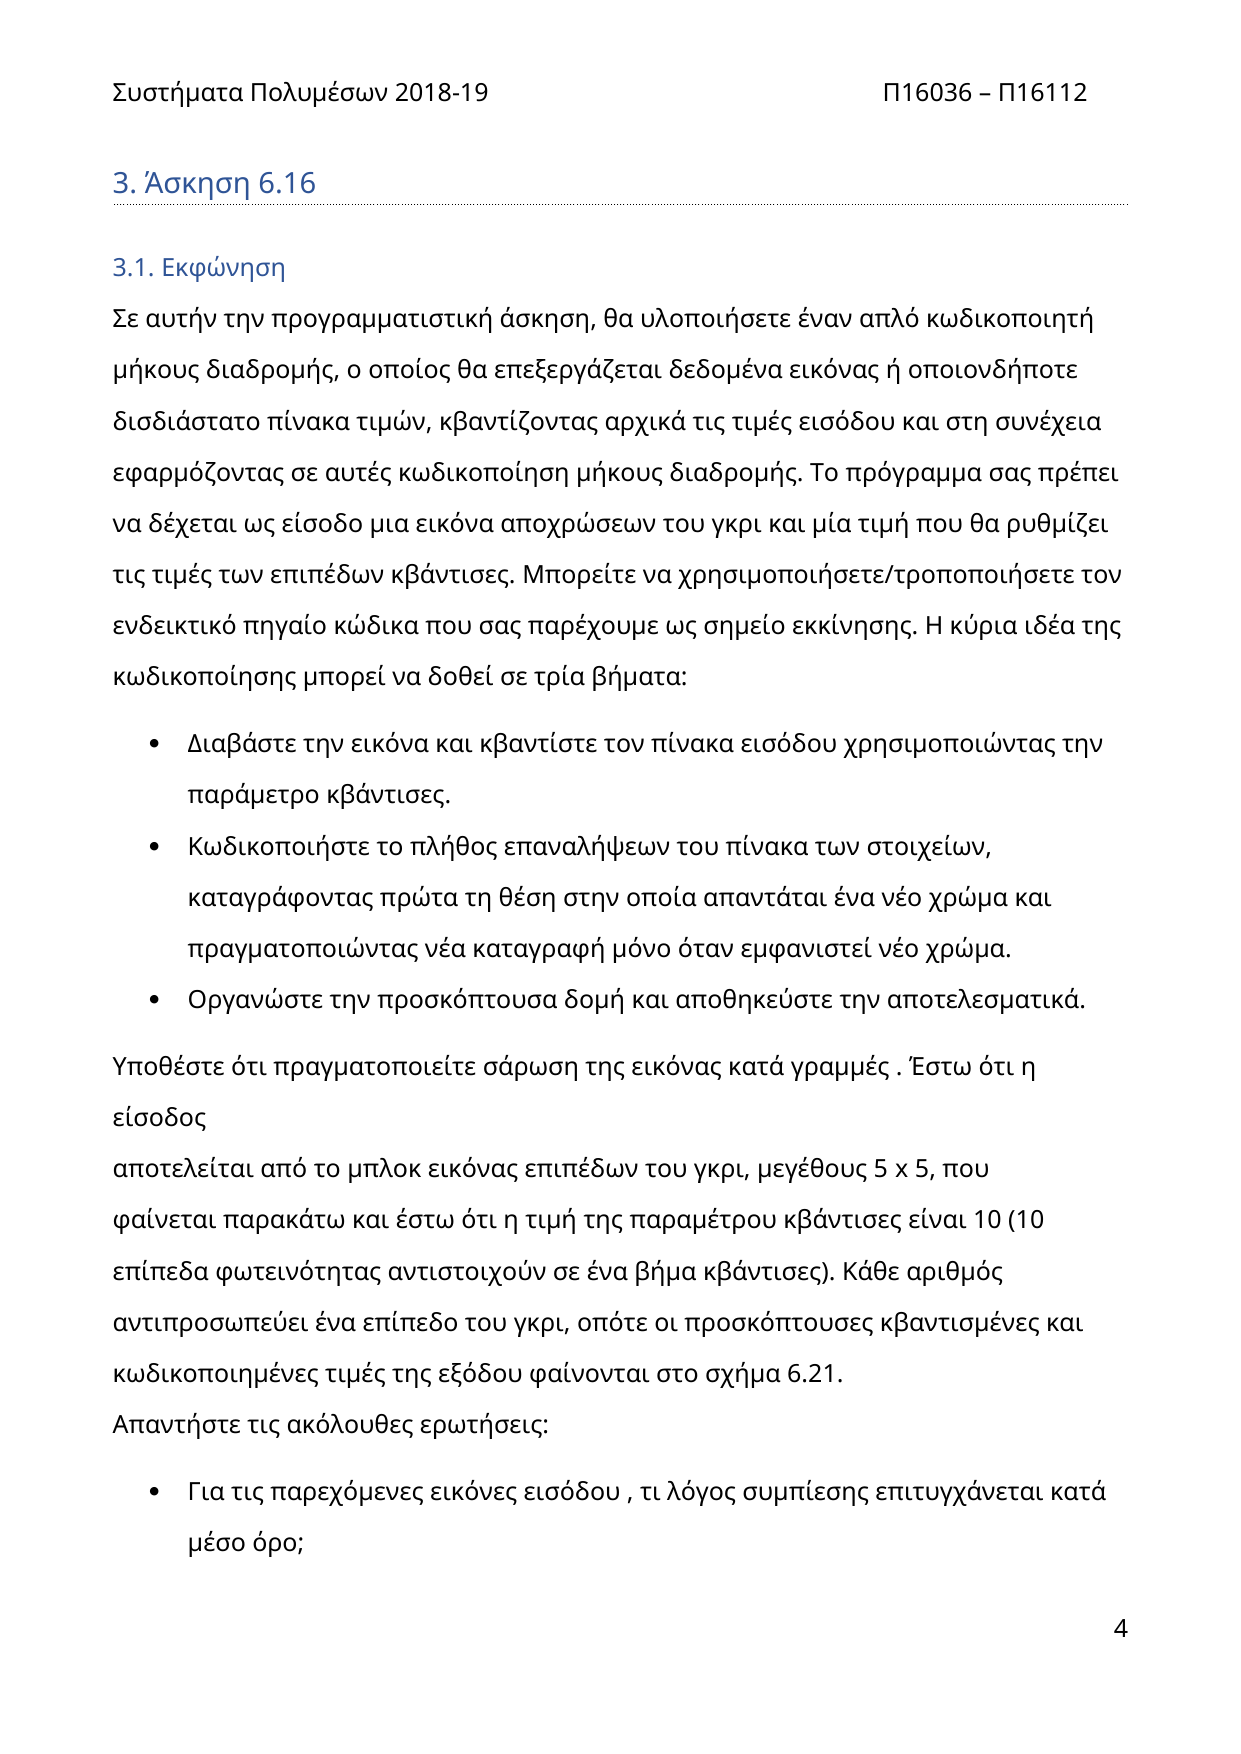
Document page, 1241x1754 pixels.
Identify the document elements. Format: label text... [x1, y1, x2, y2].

text Σε αυτήν την προγραμματιστική άσκηση, θα υλοποιήσετε έναν απλό κωδικοποιητή μήκους διαδρομής, ο οποίος θα επεξεργάζεται δεδομένα εικόνας ή οποιονδήποτε δισδιάστατο πίνακα τιμών, κβαντίζοντας αρχικά τις τιμές εισόδου και στη συνέχεια εφαρμόζοντας σε αυτές κωδικοποίηση μήκους διαδρομής. Το πρόγραμμα σας πρέπει να δέχεται ως είσοδο μια εικόνα αποχρώσεων του γκρι και μία τιμή που θα ρυθμίζει τις τιμές των επιπέδων κβάντισες. Μπορείτε να χρησιμοποιήσετε/τροποποιήσετε τον ενδεικτικό πηγαίο κώδικα που σας παρέχουμε ως σημείο εκκίνησης. Η κύρια ιδέα της κωδικοποίησης μπορεί να δοθεί σε τρία βήματα: [112, 301, 1128, 692]
text Υποθέστε ότι πραγματοποιείτε σάρωση της εικόνας κατά γραμμές . Έστω ότι η είσοδος αποτελείται από το μπλοκ εικόνας επιπέδων του γκρι, μεγέθους 5 x 5, που φαίνεται παρακάτω και έστω ότι η τιμή της παραμέτρου κβάντισες είναι 10 (10 επίπεδα φωτεινότητας αντιστοιχούν σε ένα βήμα κβάντισες). Κάθε αριθμός αντιπροσωπεύει ένα επίπεδο του γκρι, οπότε οι προσκόπτουσες κβαντισμένες και κωδικοποιημένες τιμές της εξόδου φαίνονται στο σχήμα 6.21. Απαντήστε τις ακόλουθες ερωτήσεις: [112, 1049, 1128, 1440]
subtitle Εκφώνηση [112, 250, 1128, 284]
list Κωδικοποιήστε το πλήθος επαναλήψεων του πίνακα των στοιχείων, καταγράφοντας πρώτα τη θέση στην οποία απαντάται ένα νέο χρώμα και πραγματοποιώντας νέα καταγραφή μόνο όταν εμφανιστεί νέο χρώμα. [150, 828, 1128, 964]
list Οργανώστε την προσκόπτουσα δομή και αποθηκεύστε την αποτελεσματικά. [150, 981, 1128, 1015]
list Διαβάστε την εικόνα και κβαντίστε τον πίνακα εισόδου χρησιμοποιώντας την παράμετρο κβάντισες. [150, 726, 1128, 811]
list Για τις παρεχόμενες εικόνες εισόδου , τι λόγος συμπίεσης επιτυγχάνεται κατά μέσο όρο; [150, 1474, 1128, 1559]
subtitle Άσκηση 6.16 [112, 162, 1128, 205]
